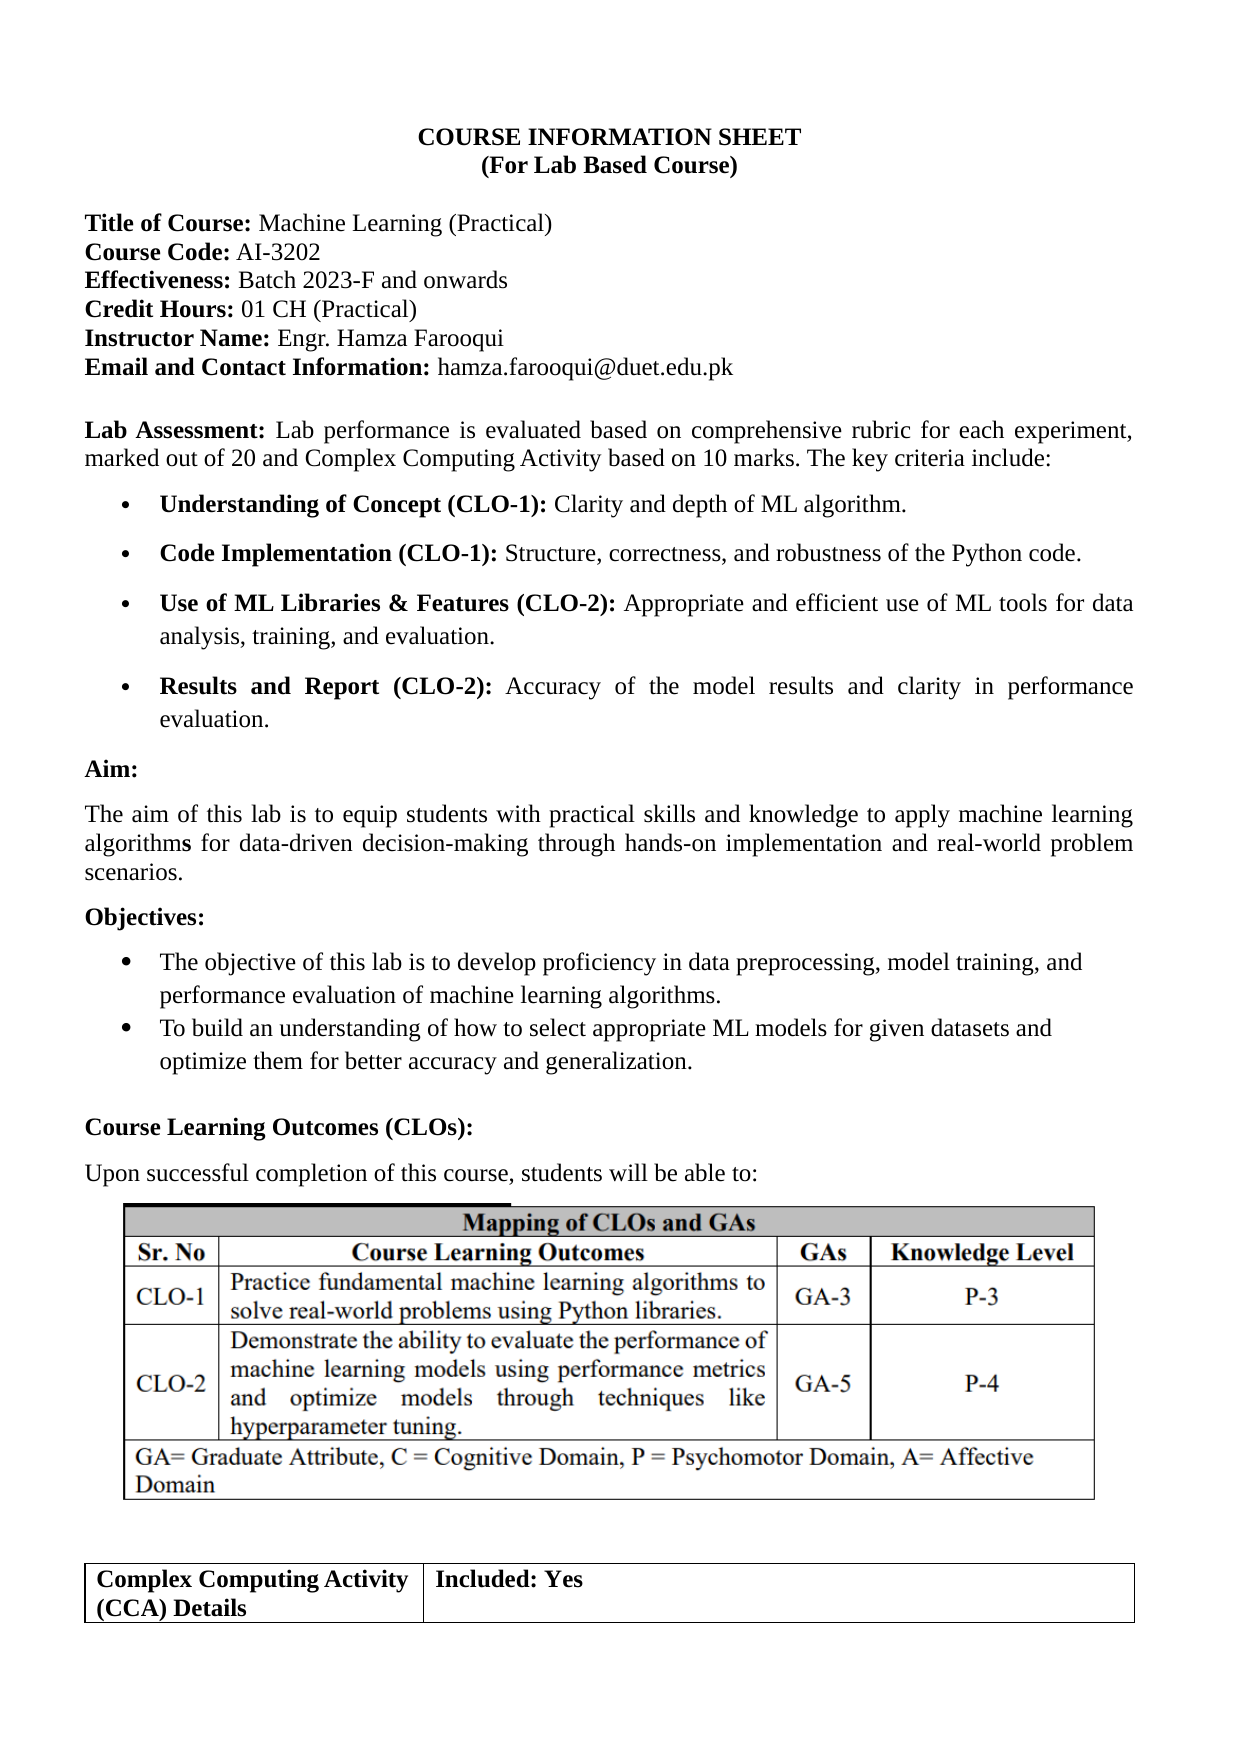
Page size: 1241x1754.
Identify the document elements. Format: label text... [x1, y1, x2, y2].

text Objectives: [84, 902, 1134, 931]
text Lab Assessment: Lab performance is evaluated based on comprehensive rubric for each experiment, marked out of 20 and Complex Computing Activity based on 10 marks. The key criteria include: [84, 415, 1134, 472]
text Instructor Name: Engr. Hamza Farooqui [84, 323, 1134, 352]
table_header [424, 1564, 1134, 1622]
text (For Lab Based Course) [84, 151, 1134, 179]
text Upon successful completion of this course, students will be able to: [84, 1158, 1134, 1187]
text Course Code: AI-3202 [84, 237, 1134, 266]
list Code Implementation (CLO-1): Structure, correctness, and robustness of the Python code. [122, 538, 1134, 567]
list Use of ML Libraries & Features (CLO-2): Appropriate and efficient use of ML tools for data analysis, training, and evaluation. [122, 588, 1134, 650]
text COURSE INFORMATION SHEET [84, 122, 1134, 151]
text Credit Hours: 01 CH (Practical) [84, 294, 1134, 323]
list The objective of this lab is to develop proficiency in data preprocessing, model training, and performance evaluation of machine learning algorithms. [122, 947, 1134, 1009]
text Aim: [84, 754, 1134, 782]
text Effectiveness: Batch 2023-F and onwards [84, 266, 1134, 294]
list Results and Report (CLO-2): Accuracy of the model results and clarity in performance evaluation. [122, 671, 1134, 733]
text Email and Contact Information: hamza.farooqui@duet.edu.pk [84, 352, 1134, 381]
text Title of Course: Machine Learning (Practical) [84, 208, 1134, 237]
picture [121, 1203, 1097, 1502]
text Course Learning Outcomes (CLOs): [84, 1112, 1134, 1141]
text The aim of this lab is to equip students with practical skills and knowledge to apply machine learning algorithms for data-driven decision-making through hands-on implementation and real-world problem scenarios. [84, 799, 1134, 885]
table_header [86, 1564, 423, 1622]
list To build an understanding of how to select appropriate ML models for given datasets and optimize them for better accuracy and generalization. [122, 1013, 1134, 1075]
list Understanding of Concept (CLO-1): Clarity and depth of ML algorithm. [122, 489, 1134, 518]
